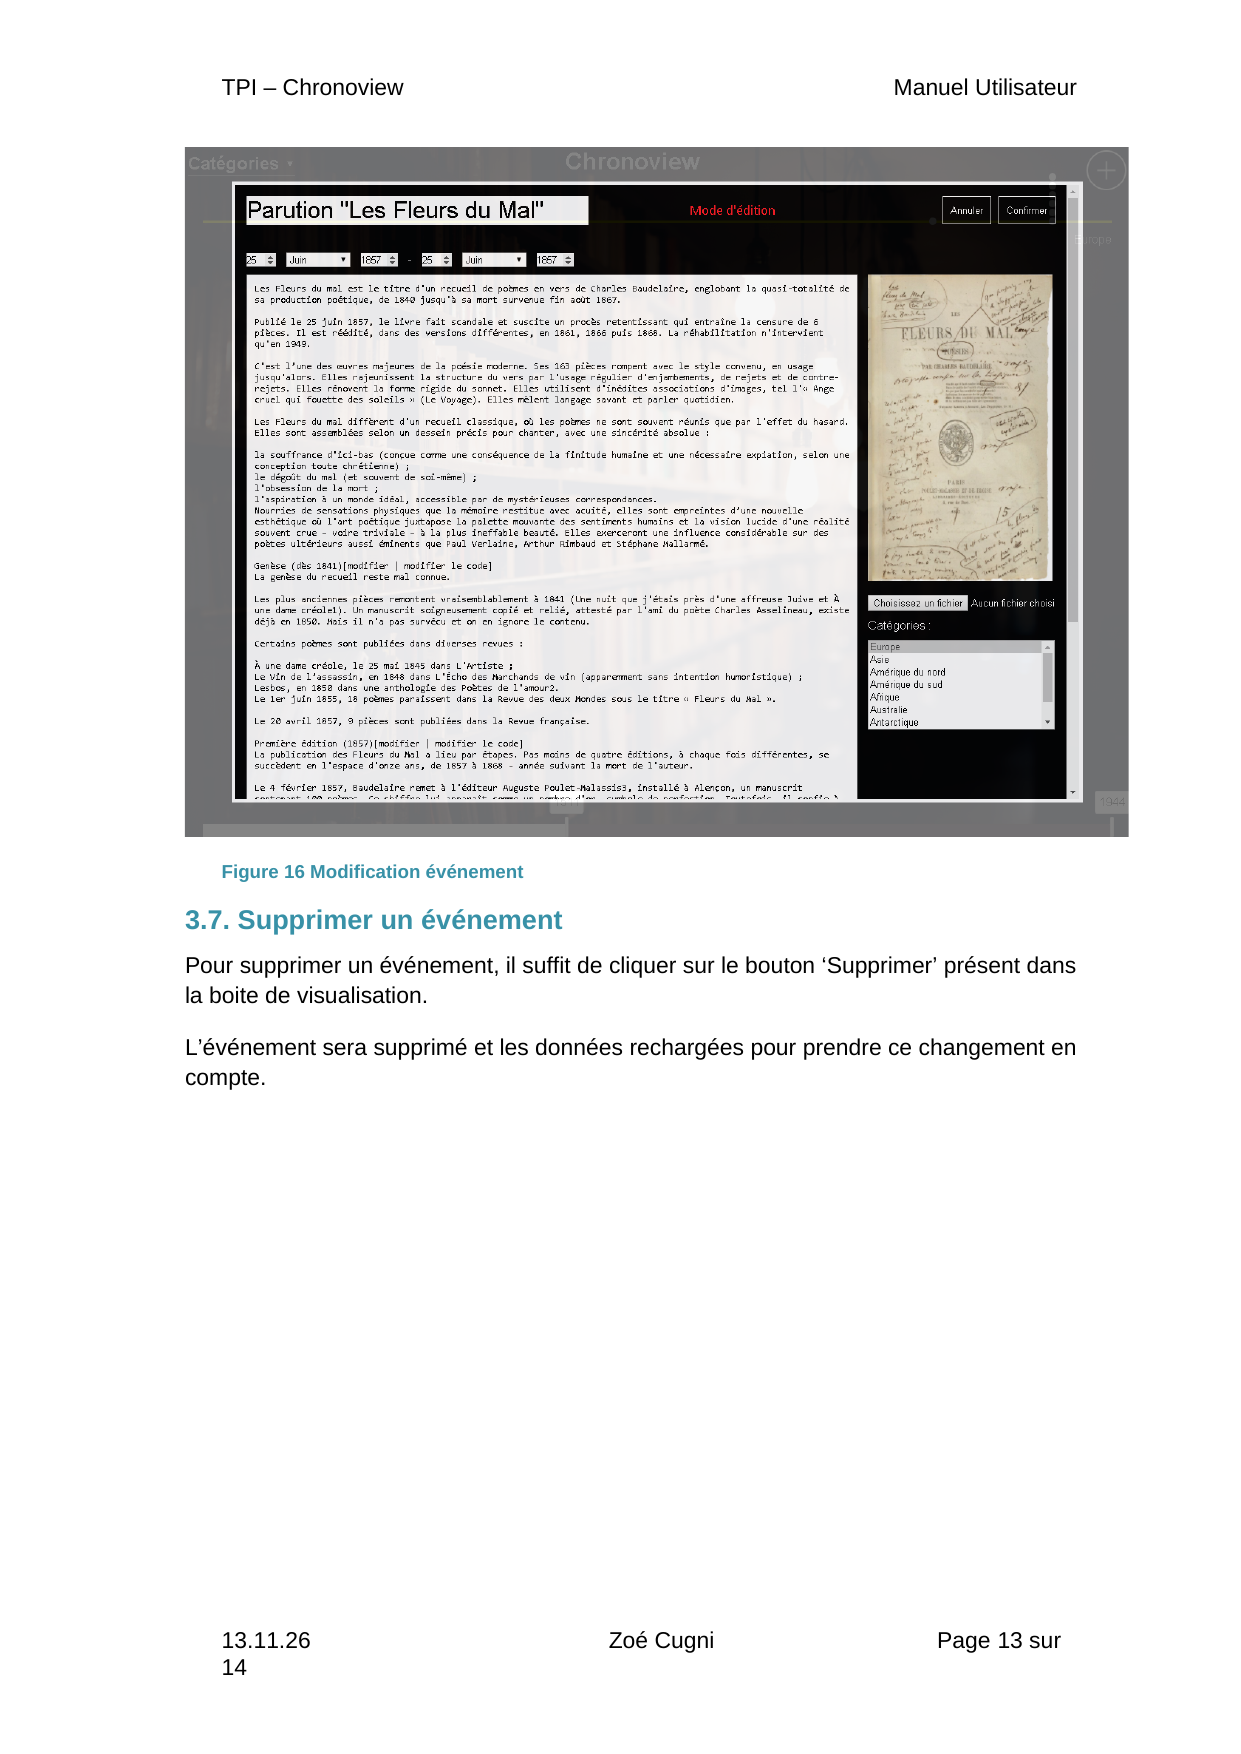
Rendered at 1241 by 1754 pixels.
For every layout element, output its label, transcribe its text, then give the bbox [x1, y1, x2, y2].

text Figure 16 Modification événement [221, 861, 1093, 883]
picture [184, 147, 1129, 837]
subtitle Supprimer un événement [185, 904, 1093, 935]
text L’événement sera supprimé et les données rechargées pour prendre ce changement en compte. [185, 1033, 1093, 1090]
text Pour supprimer un événement, il suffit de cliquer sur le bouton ‘Supprimer’ présent dans la boite de visualisation. [185, 952, 1093, 1009]
